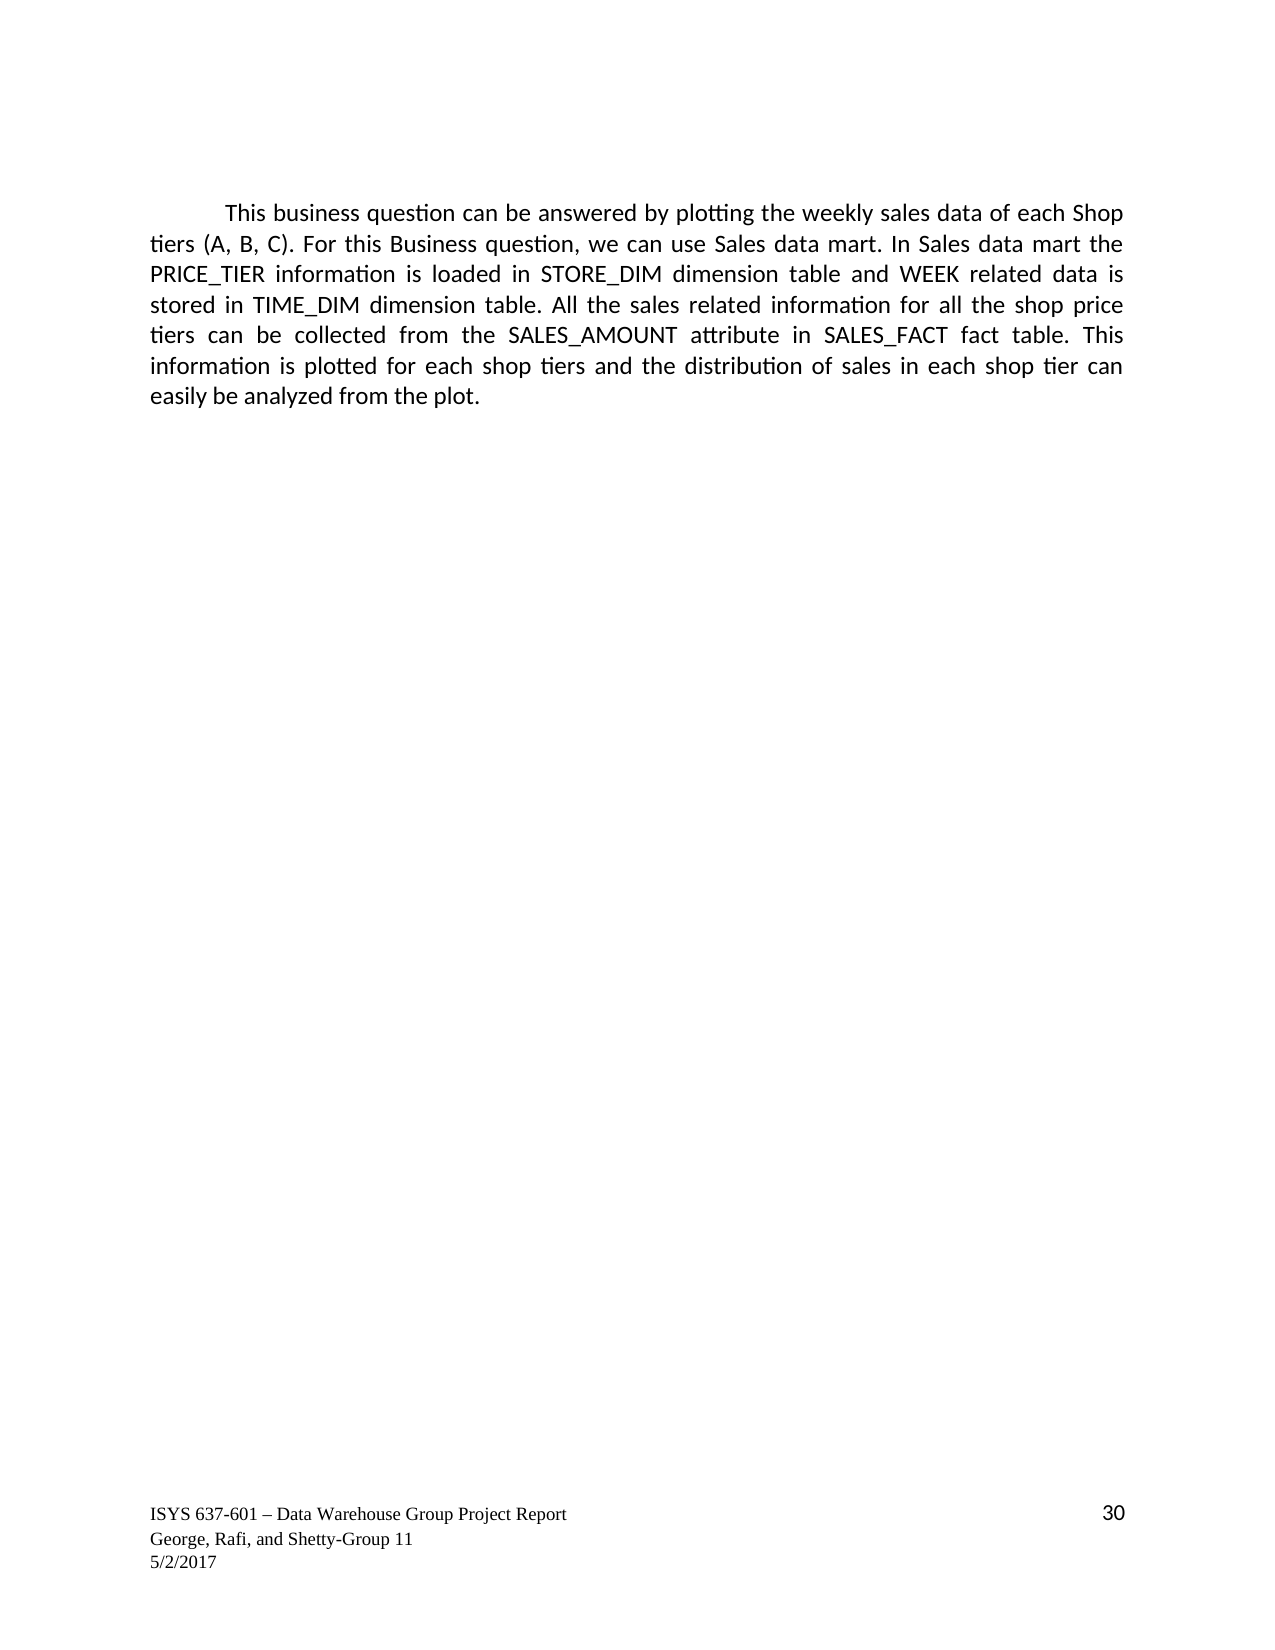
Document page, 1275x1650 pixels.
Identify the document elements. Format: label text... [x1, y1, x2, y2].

text This business question can be answered by plotting the weekly sales data of each Shop tiers (A, B, C). For this Business question, we can use Sales data mart. In Sales data mart the PRICE_TIER information is loaded in STORE_DIM dimension table and WEEK related data is stored in TIME_DIM dimension table. All the sales related information for all the shop price tiers can be collected from the SALES_AMOUNT attribute in SALES_FACT fact table. This information is plotted for each shop tiers and the distribution of sales in each shop tier can easily be analyzed from the plot. [150, 197, 1125, 411]
